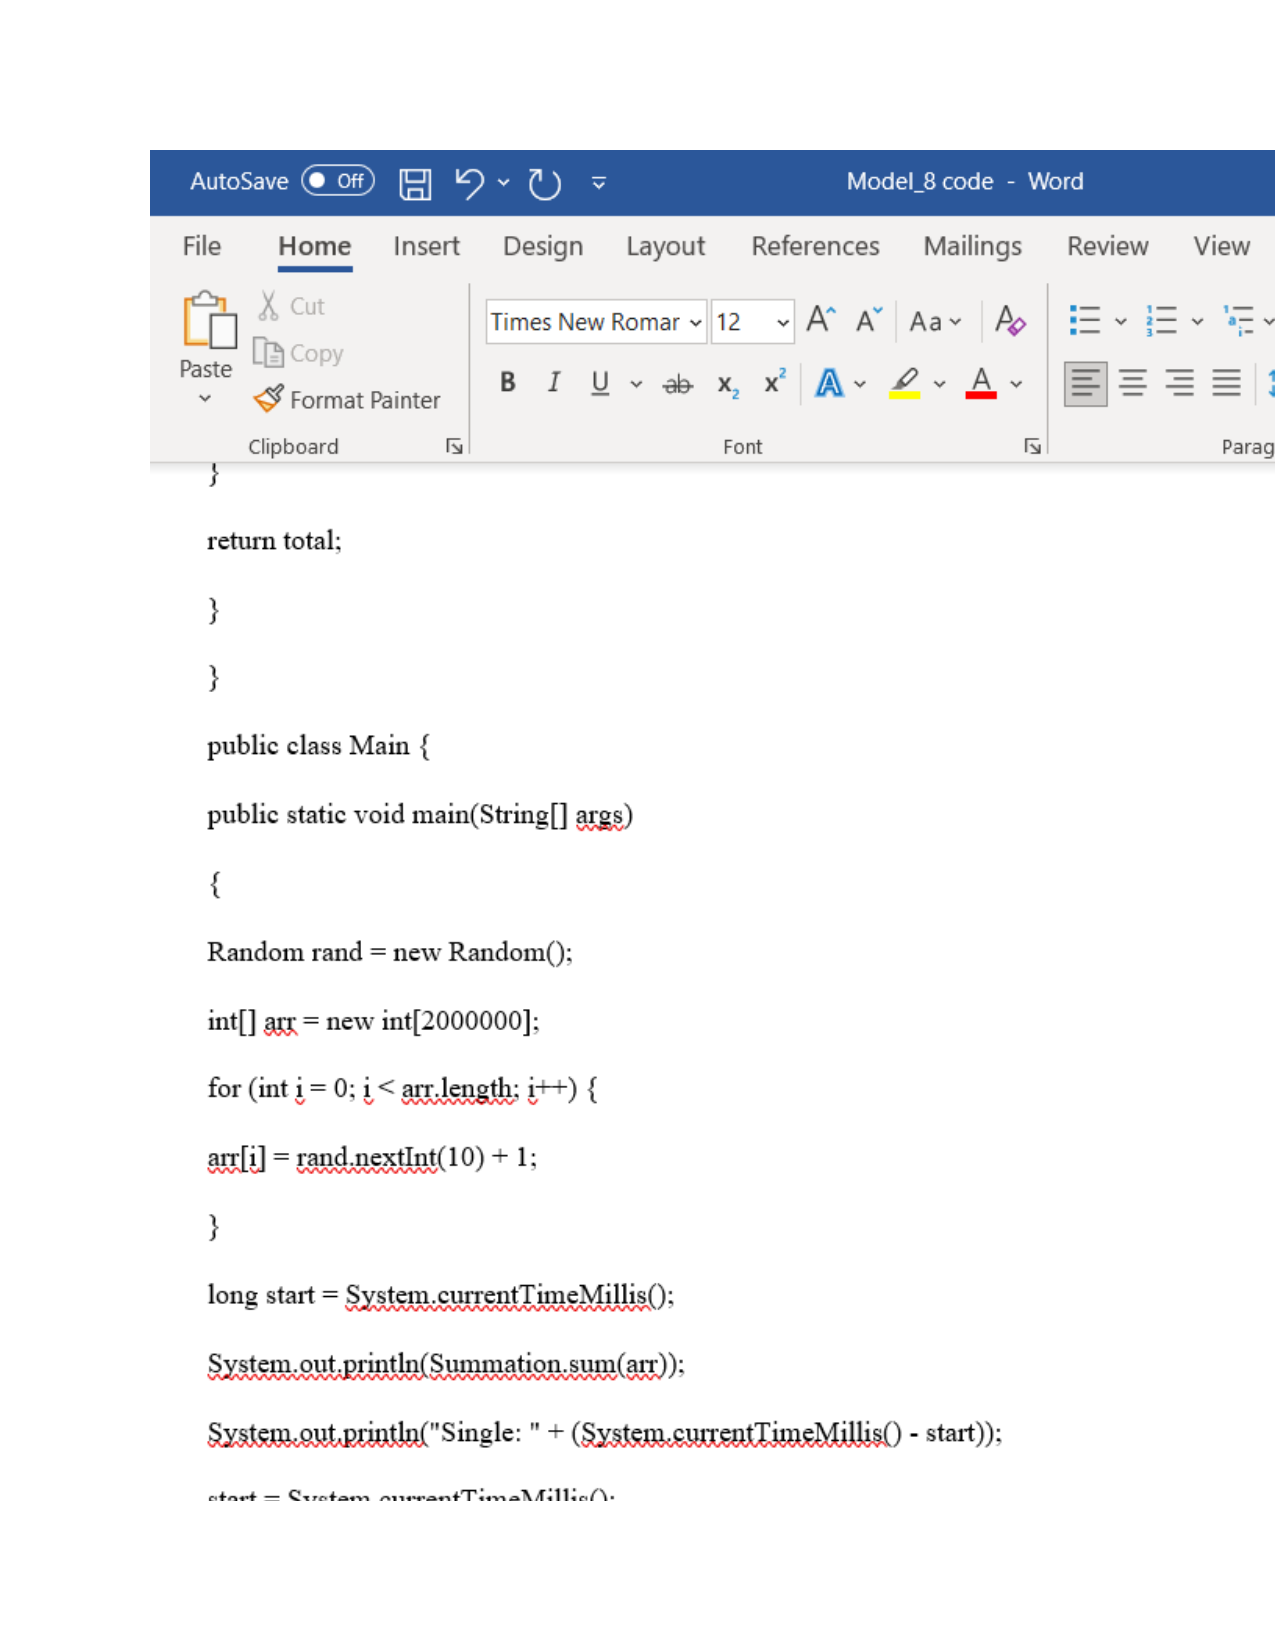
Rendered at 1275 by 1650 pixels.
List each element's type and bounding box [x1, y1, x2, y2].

picture [150, 150, 1275, 1501]
